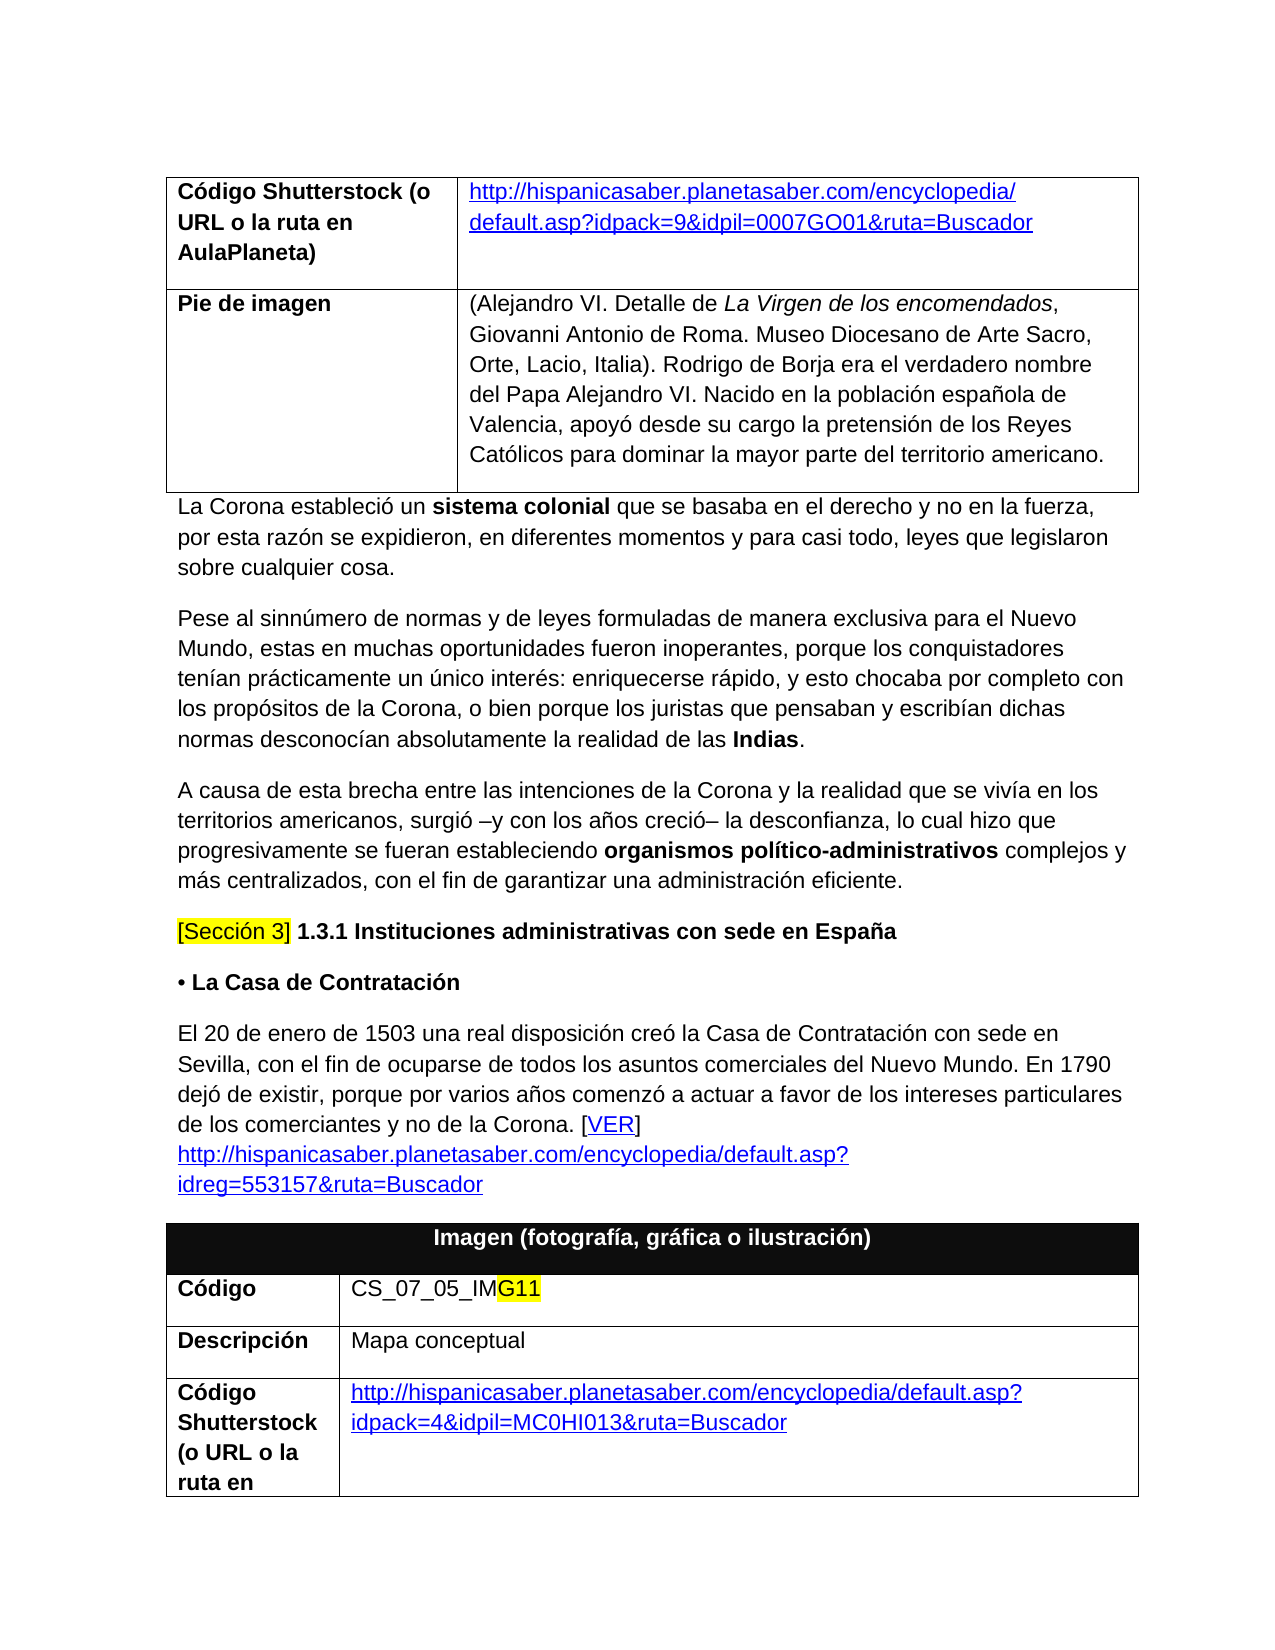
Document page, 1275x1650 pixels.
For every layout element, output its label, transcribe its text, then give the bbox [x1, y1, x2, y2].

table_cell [167, 1379, 339, 1496]
table_cell Mapa conceptual [340, 1327, 1138, 1378]
table_cell Código [167, 1275, 339, 1326]
table_cell Pie de imagen [167, 290, 457, 492]
text • La Casa de Contratación [177, 969, 1127, 996]
table_cell Código Shutterstock (o URL o la ruta en AulaPlaneta) [167, 178, 457, 289]
text [Sección 3] 1.3.1 Instituciones administrativas con sede en España [291, 918, 1127, 944]
text Pese al sinnúmero de normas y de leyes formuladas de manera exclusiva para el Nuevo Mundo, estas en muchas oportunidades fueron inoperantes, porque los conquistadores tenían prácticamente un único interés: enriquecerse rápido, y esto chocaba por completo con los propósitos de la Corona, o bien porque los juristas que pensaban y escribían dichas normas desconocían absolutamente la realidad de las Indias. [177, 605, 1127, 752]
table_cell http://hispanicasaber.planetasaber.com/encyclopedia/default.asp?idpack=9&idpil=0007GO01&ruta=Buscador [458, 178, 1138, 289]
text A causa de esta brecha entre las intenciones de la Corona y la realidad que se vivía en los territorios americanos, surgió –y con los años creció– la desconfianza, lo cual hizo que progresivamente se fueran estableciendo organismos político-administrativos complejos y más centralizados, con el fin de garantizar una administración eficiente. [177, 777, 1127, 893]
table_cell CS_07_05_IMG11 [340, 1275, 1138, 1326]
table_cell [340, 1379, 1138, 1496]
table_cell Descripción [167, 1327, 339, 1378]
table_cell (Alejandro VI. Detalle de La Virgen de los encomendados, Giovanni Antonio de Roma. Museo Diocesano de Arte Sacro, Orte, Lacio, Italia). Rodrigo de Borja era el verdadero nombre del Papa Alejandro VI. Nacido en la población española de Valencia, apoyó desde su cargo la pretensión de los Reyes Católicos para dominar la mayor parte del territorio americano. [458, 290, 1138, 492]
text El 20 de enero de 1503 una real disposición creó la Casa de Contratación con sede en Sevilla, con el fin de ocuparse de todos los asuntos comerciales del Nuevo Mundo. En 1790 dejó de existir, porque por varios años comenzó a actuar a favor de los intereses particulares de los comerciantes y no de la Corona. [VER] http://hispanicasaber.planetasaber.com/encyclopedia/default.asp?idreg=553157&ruta=Buscador [177, 1020, 1127, 1198]
table_header Imagen (fotografía, gráfica o ilustración) [167, 1224, 1138, 1274]
text La Corona estableció un sistema colonial que se basaba en el derecho y no en la fuerza, por esta razón se expidieron, en diferentes momentos y para casi todo, leyes que legislaron sobre cualquier cosa. [177, 493, 1127, 580]
